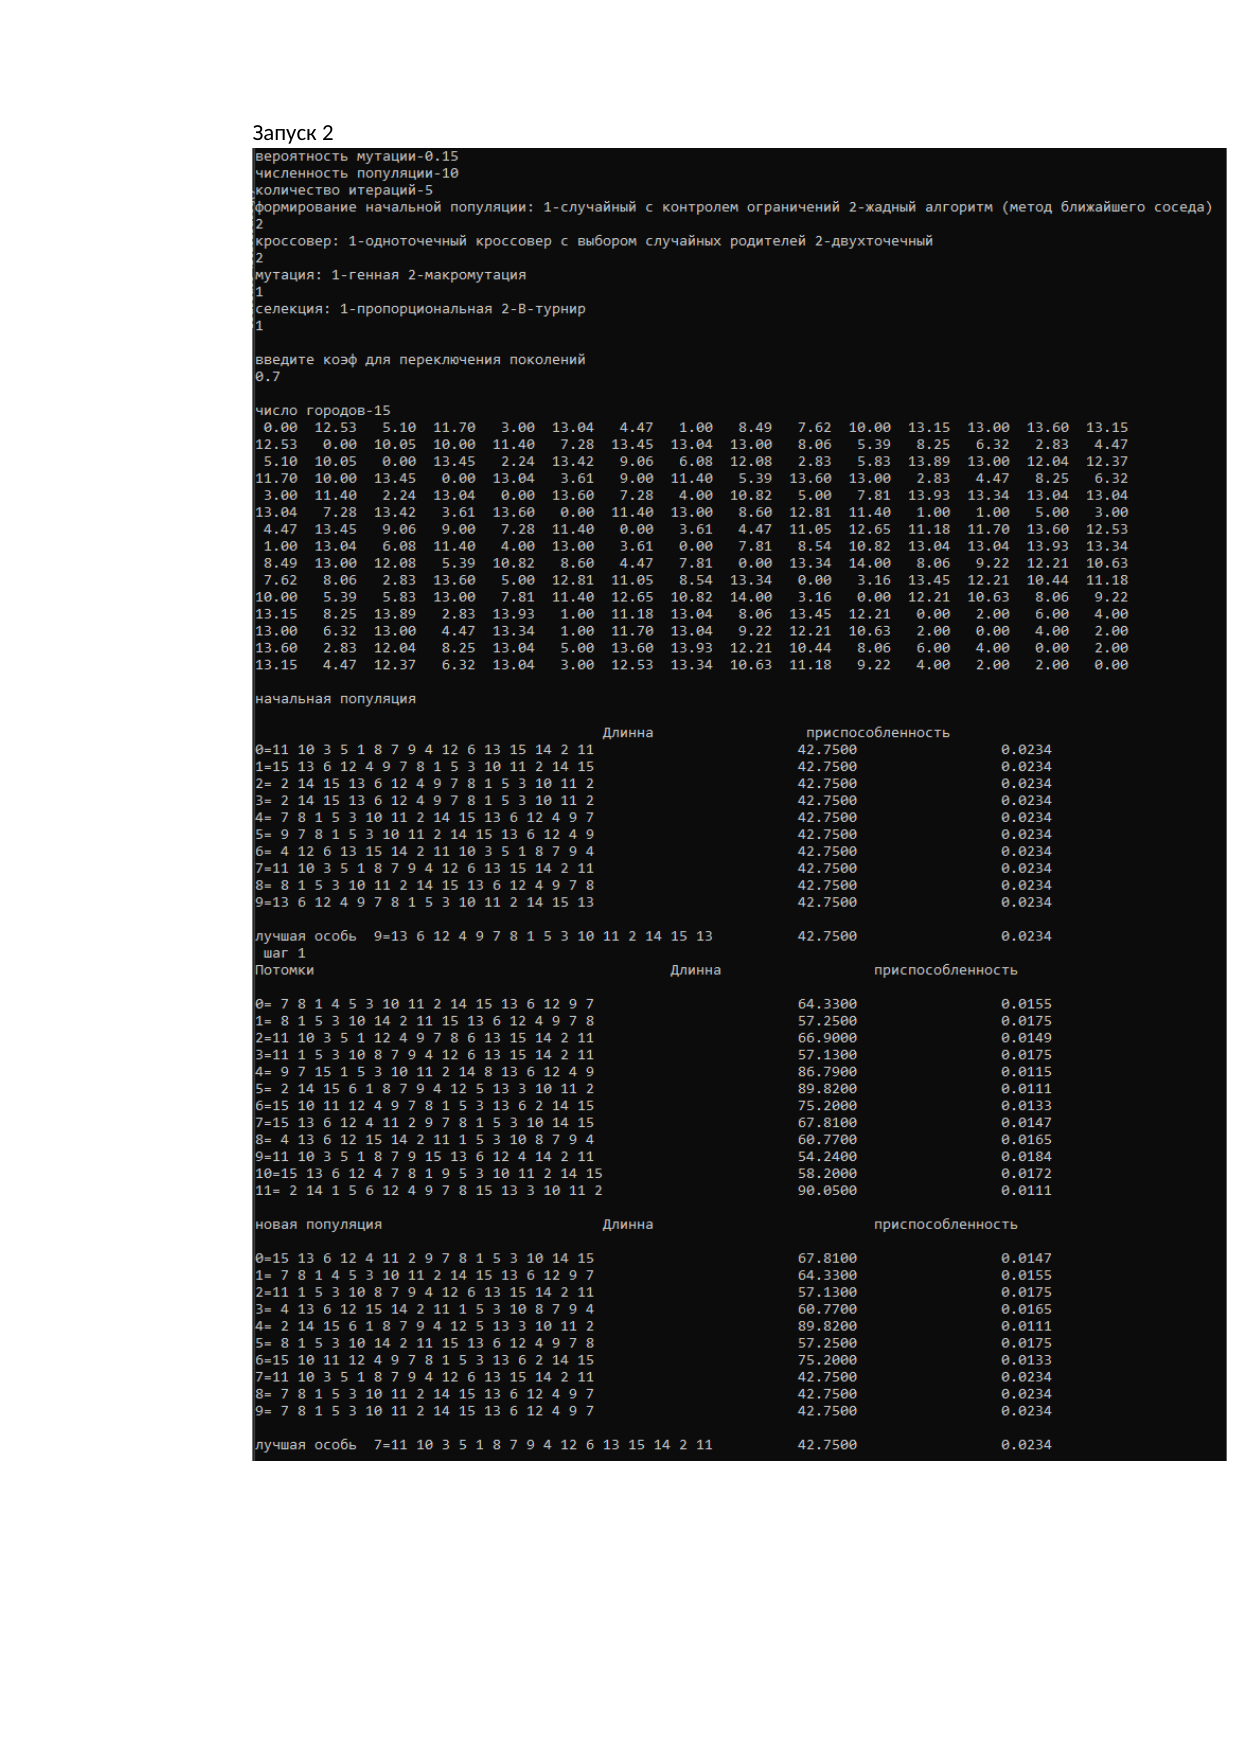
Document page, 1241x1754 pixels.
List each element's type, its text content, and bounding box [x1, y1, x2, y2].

list Запуск 2 [252, 118, 1152, 148]
picture [252, 148, 1227, 1461]
